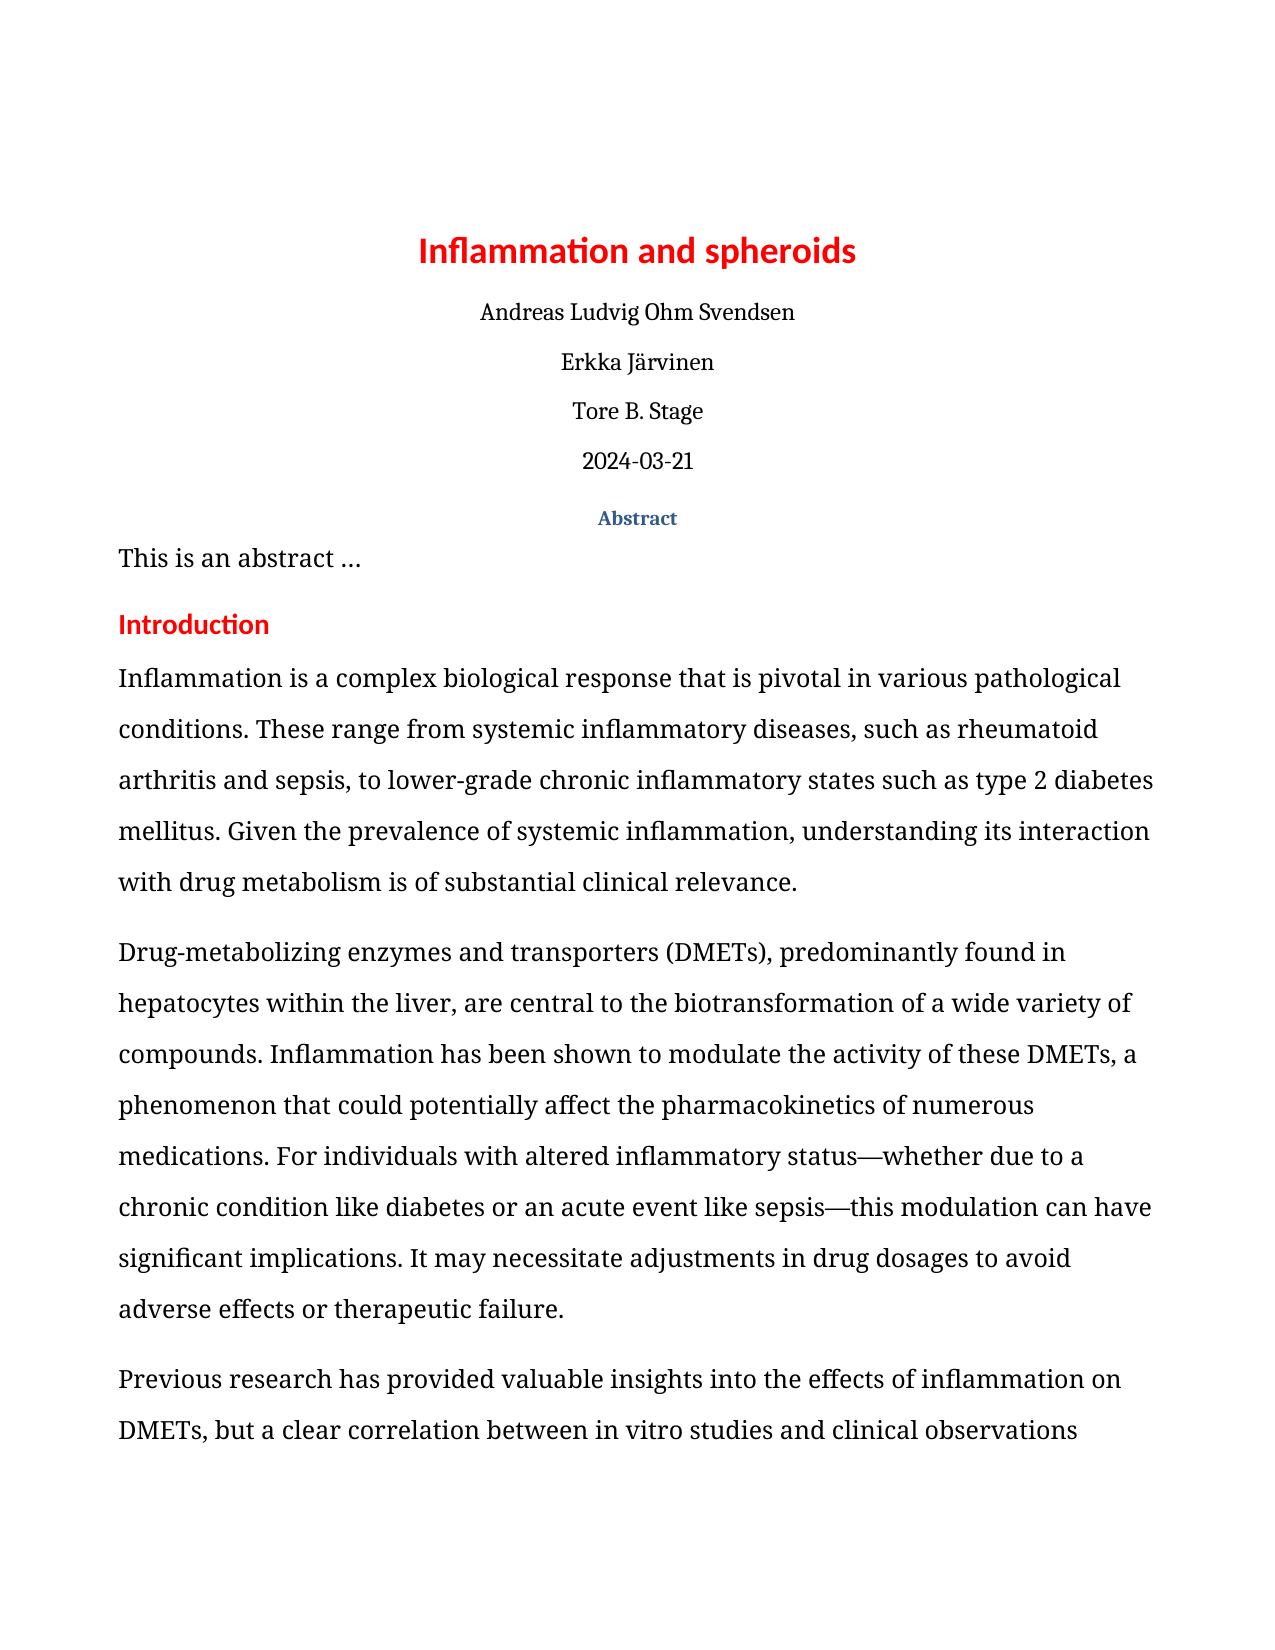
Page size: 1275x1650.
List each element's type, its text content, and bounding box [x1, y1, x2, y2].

text Inflammation is a complex biological response that is pivotal in various pathological conditions. These range from systemic inflammatory diseases, such as rheumatoid arthritis and sepsis, to lower-grade chronic inflammatory states such as type 2 diabetes mellitus. Given the prevalence of systemic inflammation, understanding its interaction with drug metabolism is of substantial clinical relevance. [118, 661, 1157, 899]
text 2024-03-21 [118, 447, 1157, 476]
text Erkka Järvinen [118, 348, 1157, 376]
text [118, 1362, 1157, 1447]
title Abstract [118, 507, 1157, 531]
text Andreas Ludvig Ohm Svendsen [118, 298, 1157, 327]
text Drug-metabolizing enzymes and transporters (DMETs), predominantly found in hepatocytes within the liver, are central to the biotransformation of a wide variety of compounds. Inflammation has been shown to modulate the activity of these DMETs, a phenomenon that could potentially affect the pharmacokinetics of numerous medications. For individuals with altered inflammatory status—whether due to a chronic condition like diabetes or an acute event like sepsis—this modulation can have significant implications. It may necessitate adjustments in drug dosages to avoid adverse effects or therapeutic failure. [118, 935, 1157, 1326]
text Tore B. Stage [118, 397, 1157, 426]
subtitle Introduction [118, 606, 1157, 642]
text This is an abstract … [118, 541, 1157, 575]
title Inflammation and spheroids [118, 227, 1157, 273]
